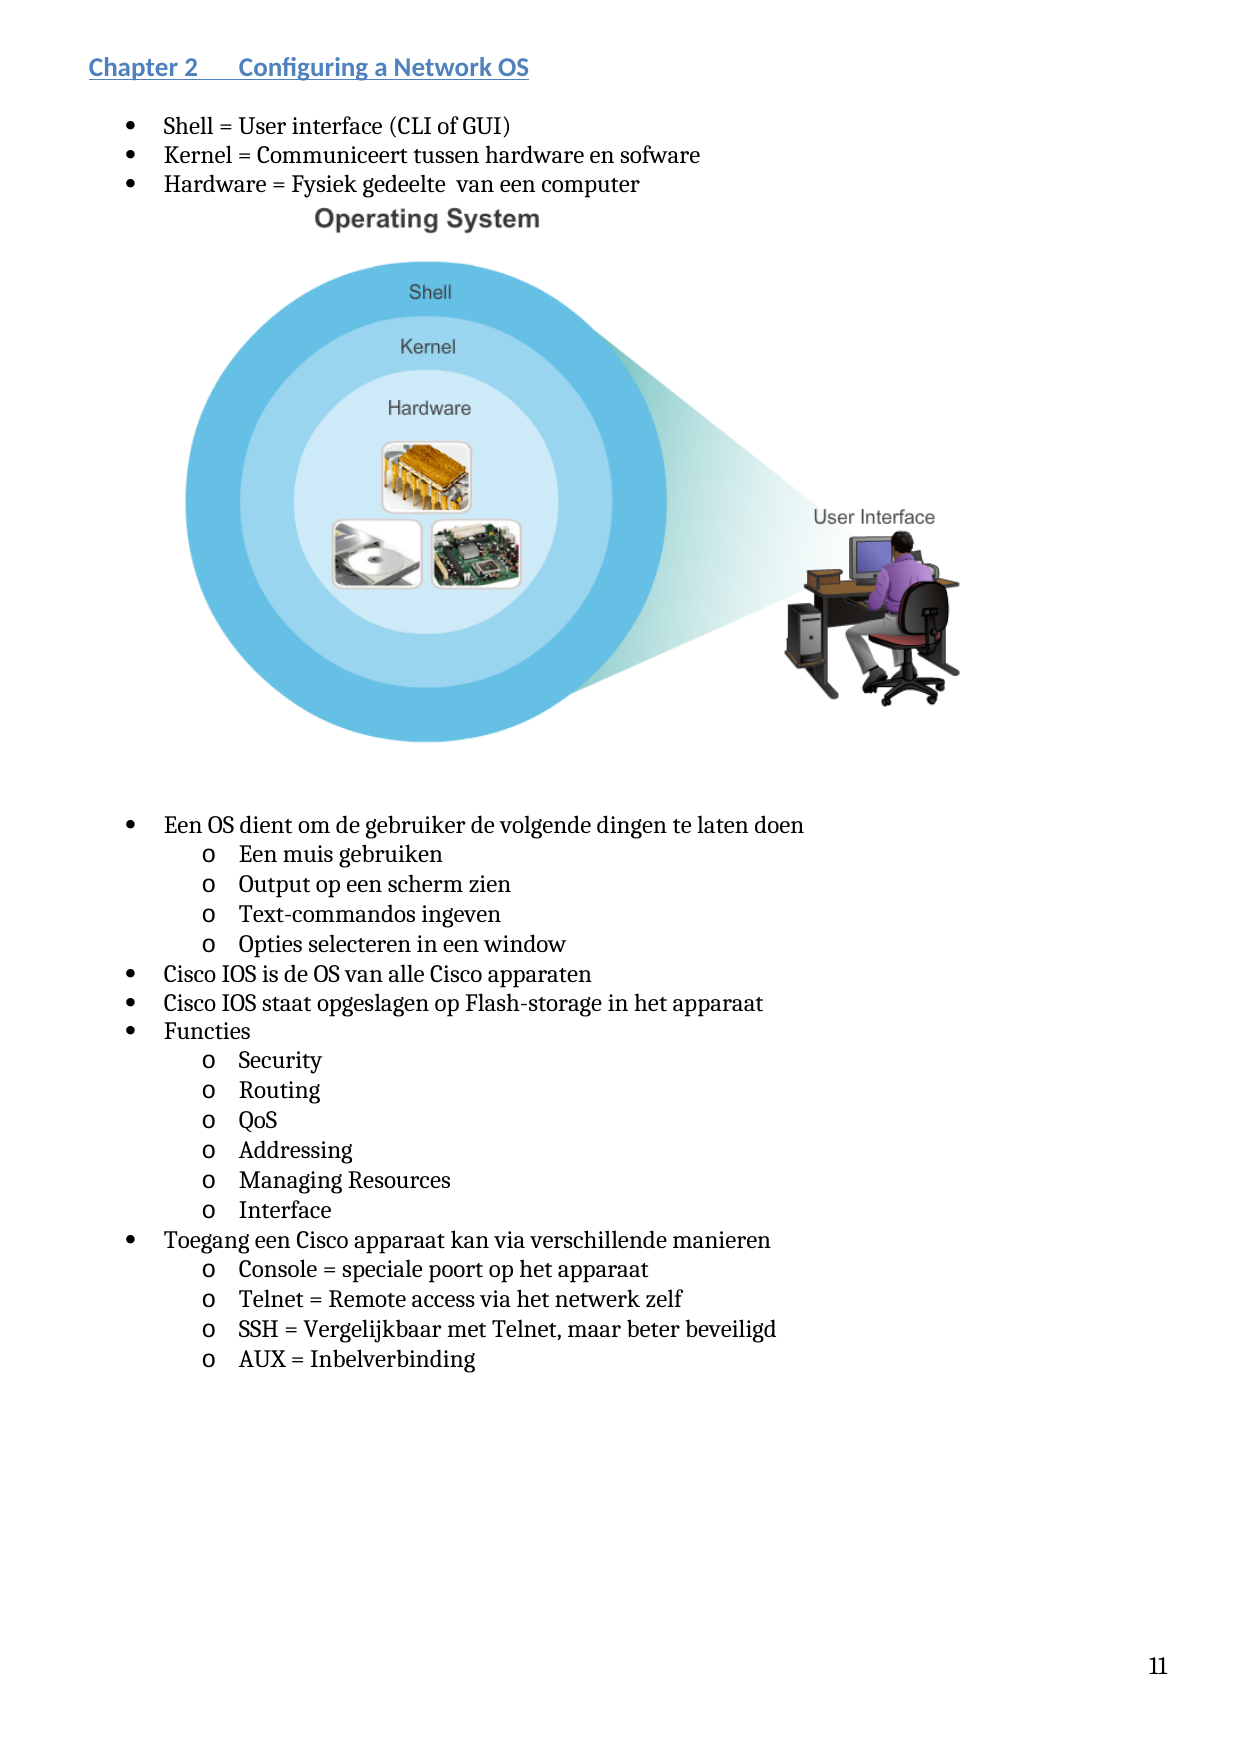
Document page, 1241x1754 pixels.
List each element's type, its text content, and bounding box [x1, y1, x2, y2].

list Opties selecteren in een window [201, 930, 1167, 960]
list Een muis gebruiken [201, 840, 1167, 870]
list Telnet = Remote access via het netwerk zelf [201, 1285, 1167, 1315]
list Een OS dient om de gebruiker de volgende dingen te laten doen [126, 811, 1167, 840]
picture [163, 198, 997, 811]
list Routing [201, 1076, 1167, 1106]
list AUX = Inbelverbinding [201, 1345, 1167, 1375]
list Cisco IOS is de OS van alle Cisco apparaten [126, 960, 1167, 988]
list Managing Resources [201, 1166, 1167, 1196]
list Interface [201, 1196, 1167, 1226]
list Toegang een Cisco apparaat kan via verschillende manieren [126, 1226, 1167, 1255]
list Security [201, 1046, 1167, 1076]
list Functies [126, 1017, 1167, 1046]
list SSH = Vergelijkbaar met Telnet, maar beter beveiligd [201, 1315, 1167, 1345]
list Addressing [201, 1136, 1167, 1166]
list Cisco IOS staat opgeslagen op Flash-storage in het apparaat [126, 988, 1167, 1017]
list Shell = User interface (CLI of GUI) [126, 112, 1167, 141]
list QoS [201, 1106, 1167, 1136]
list Output op een scherm zien [201, 870, 1167, 900]
subtitle Chapter 2 Configuring a Network OS [89, 50, 1167, 83]
list Kernel = Communiceert tussen hardware en sofware [126, 141, 1167, 170]
list Console = speciale poort op het apparaat [201, 1255, 1167, 1285]
list Text-commandos ingeven [201, 900, 1167, 930]
